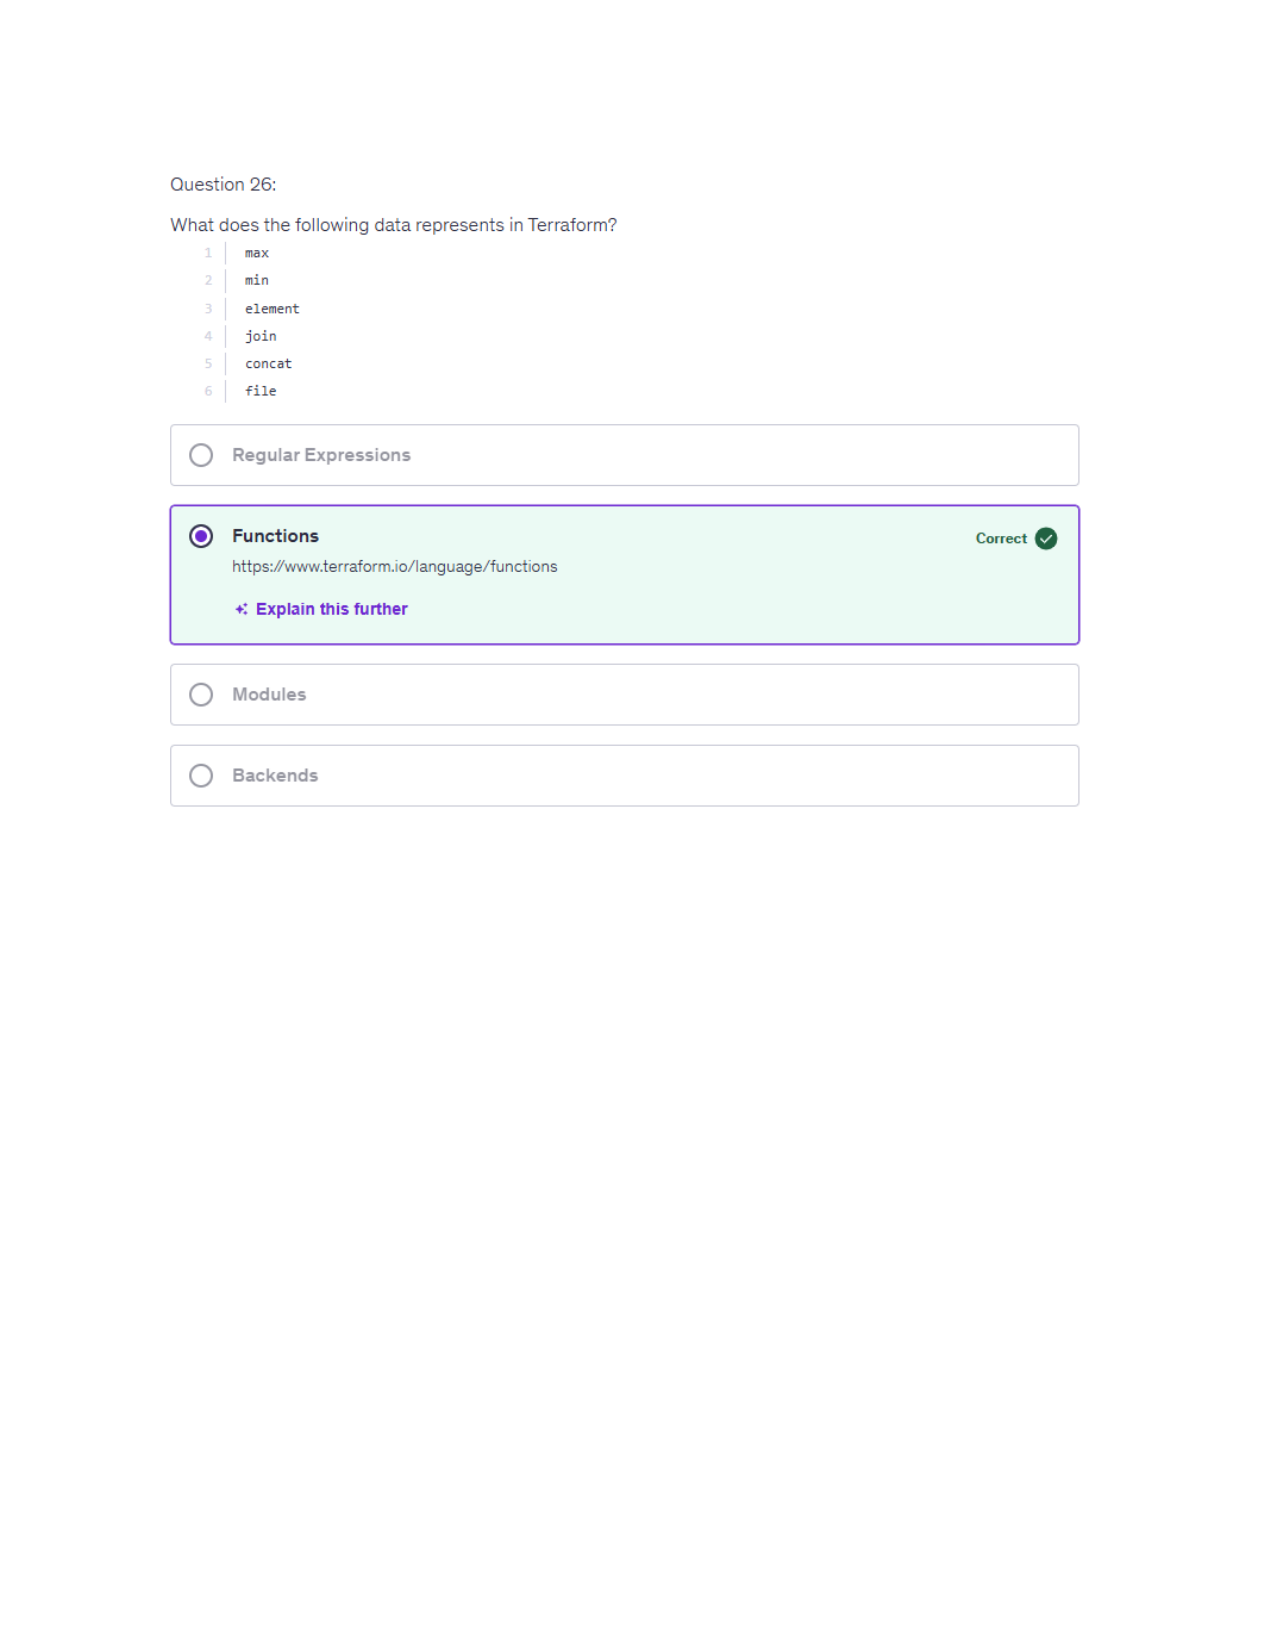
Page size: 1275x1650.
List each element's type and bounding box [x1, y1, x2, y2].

picture [150, 150, 1125, 821]
